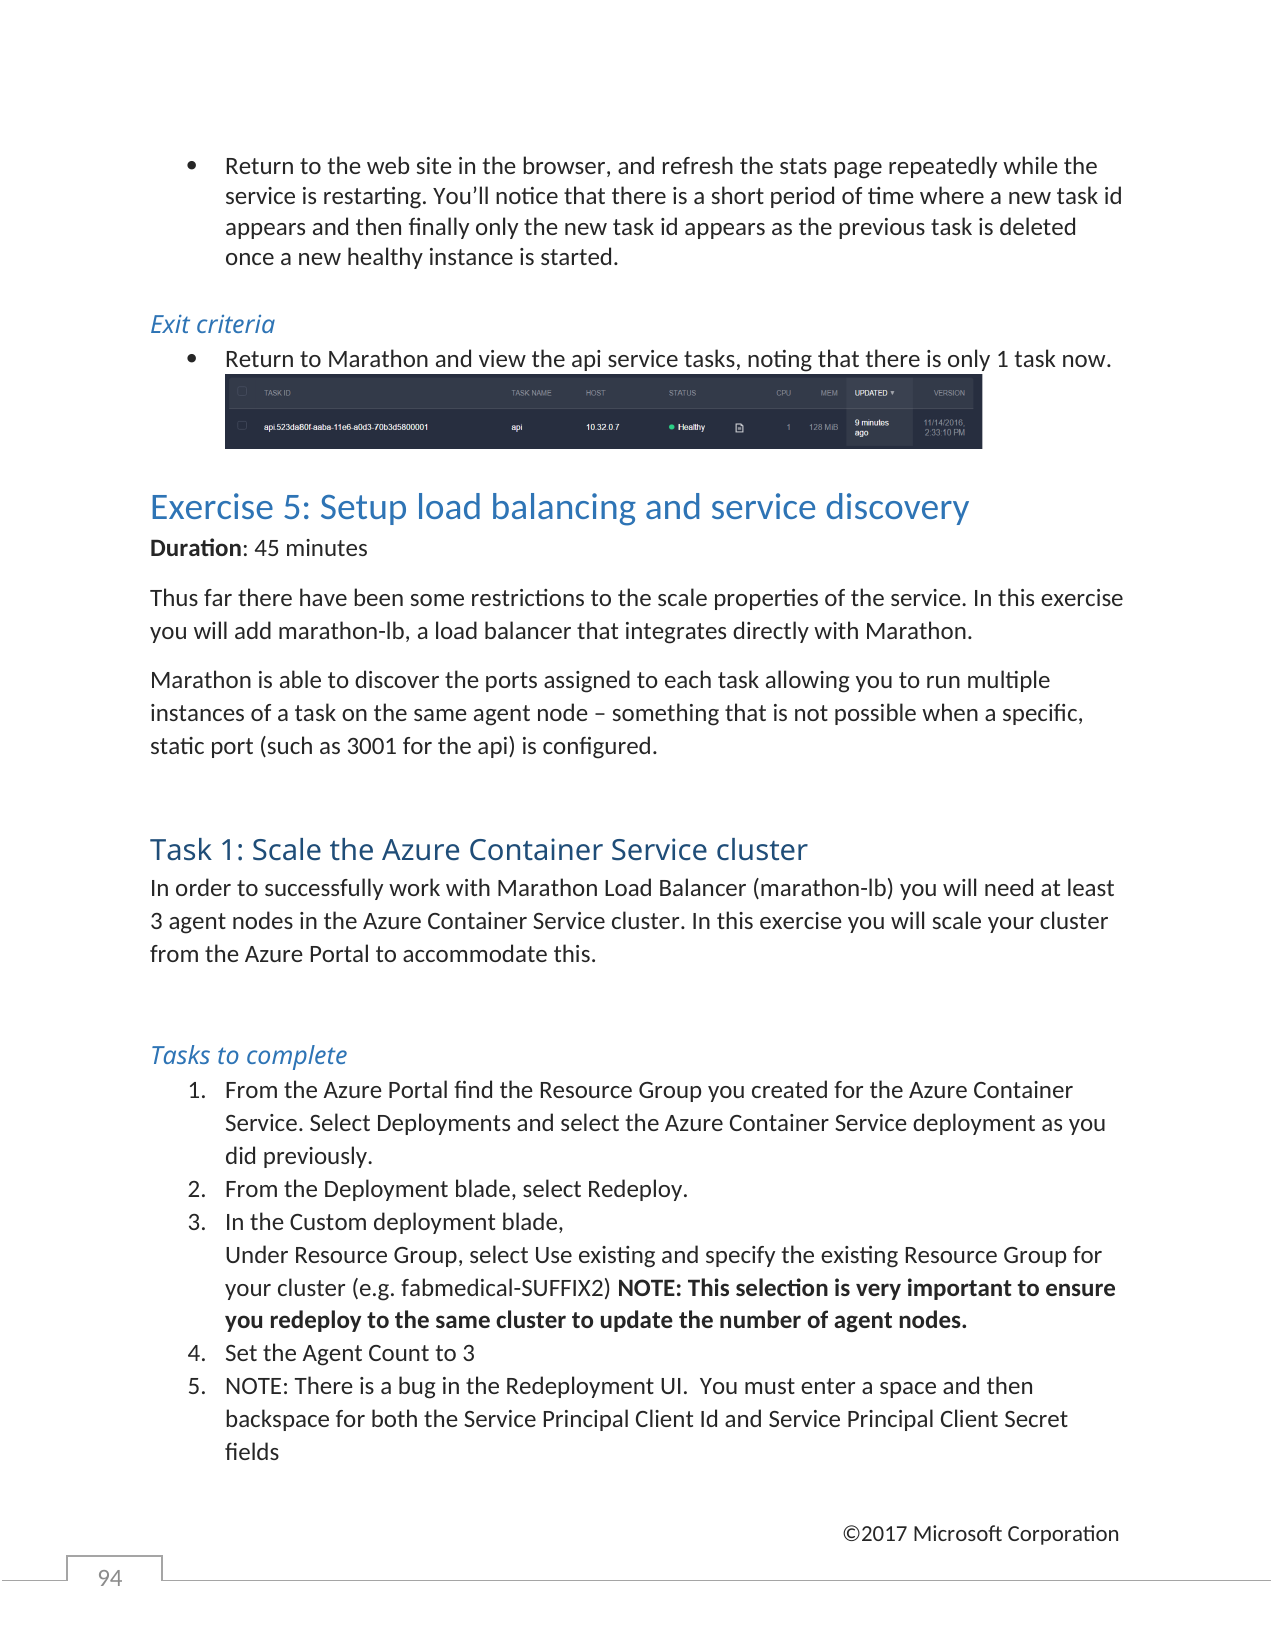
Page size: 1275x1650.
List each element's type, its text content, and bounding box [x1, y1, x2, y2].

list Return to the web site in the browser, and refresh the stats page repeatedly while the service is restarting. You’ll notice that there is a short period of time where a new task id appears and then finally only the new task id appears as the previous task is deleted once a new healthy instance is started. [187, 150, 1125, 272]
list NOTE: There is a bug in the Redeployment UI. You must enter a space and then backspace for both the Service Principal Client Id and Service Principal Client Secret fields [187, 1371, 1125, 1467]
subtitle Tasks to complete [150, 1037, 1125, 1072]
text Thus far there have been some restrictions to the scale properties of the service. In this exercise you will add marathon-lb, a load balancer that integrates directly with Marathon. [150, 582, 1125, 646]
list From the Deployment blade, select Redeploy. [187, 1173, 1125, 1203]
list Return to Marathon and view the api service tasks, noting that there is only 1 task now. [187, 343, 1125, 374]
text In order to successfully work with Marathon Load Balancer (marathon-lb) you will need at least 3 agent nodes in the Azure Container Service cluster. In this exercise you will scale your cluster from the Azure Portal to accommodate this. [150, 872, 1125, 969]
subtitle Exercise 5: Setup load balancing and service discovery [150, 483, 1125, 529]
subtitle Task 1: Scale the Azure Container Service cluster [150, 830, 1125, 869]
subtitle Exit criteria [150, 307, 1125, 341]
list From the Azure Portal find the Resource Group you created for the Azure Container Service. Select Deployments and select the Azure Container Service deployment as you did previously. [187, 1074, 1125, 1171]
list Under Resource Group, select Use existing and specify the existing Resource Group for your cluster (e.g. fabmedical-SUFFIX2) NOTE: This selection is very important to ensure you redeploy to the same cluster to update the number of agent nodes. [225, 1239, 1125, 1335]
text Marathon is able to discover the ports assigned to each task allowing you to run multiple instances of a task on the same agent node – something that is not possible when a specific, static port (such as 3001 for the api) is configured. [150, 665, 1125, 761]
list In the Custom deployment blade, [187, 1206, 1125, 1236]
text Duration: 45 minutes [150, 533, 1125, 563]
list Set the Agent Count to 3 [187, 1338, 1125, 1368]
picture [225, 374, 983, 449]
